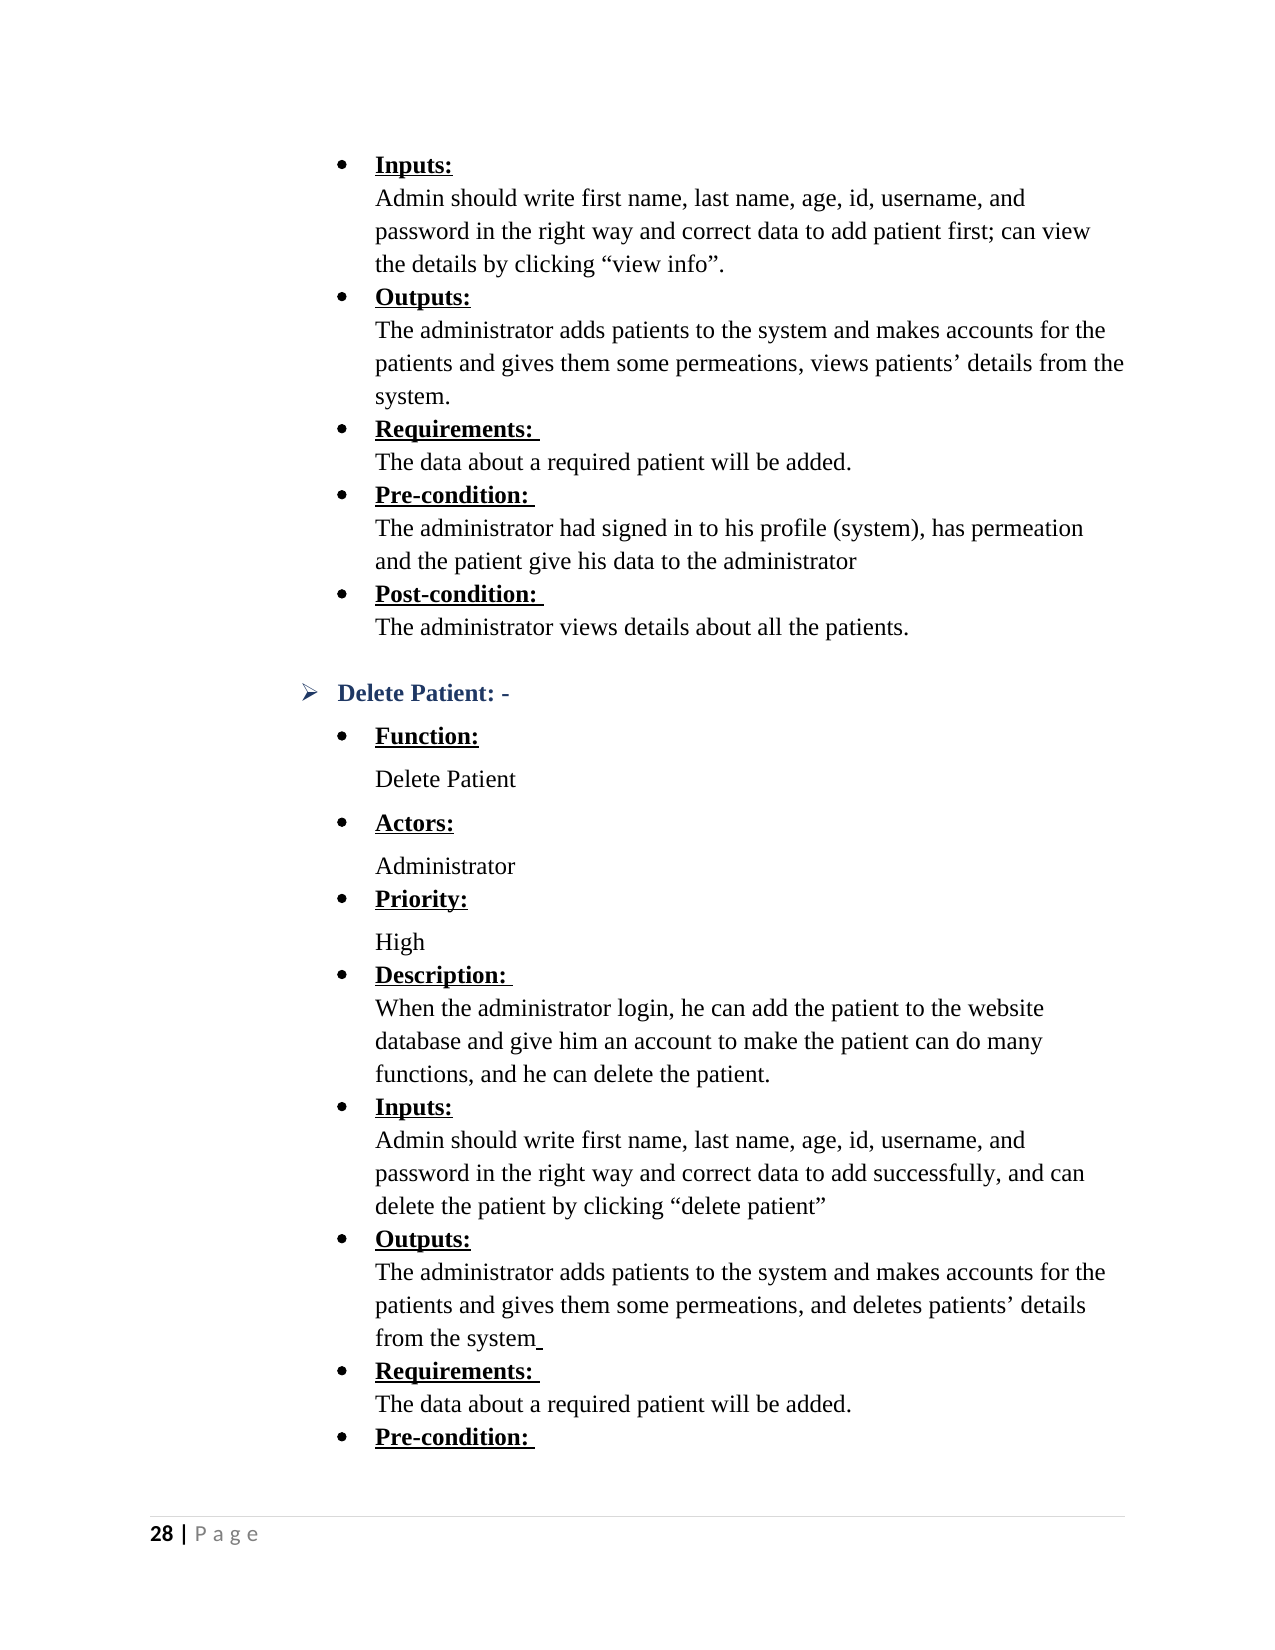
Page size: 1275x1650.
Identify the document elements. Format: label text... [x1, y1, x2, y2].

text Admin should write first name, last name, age, id, username, and password in the right way and correct data to add successfully, and can delete the patient by clicking “delete patient” [375, 1125, 1125, 1220]
list Outputs: [337, 282, 1125, 311]
list Post-condition: [337, 579, 1125, 608]
list Requirements: [337, 1356, 1125, 1385]
text The administrator views details about all the patients. [300, 612, 1125, 641]
text Delete Patient: - [300, 678, 1125, 707]
list Pre-condition: [337, 1422, 1125, 1451]
list Actors: [337, 808, 1125, 836]
text The administrator adds patients to the system and makes accounts for the patients and gives them some permeations, views patients’ details from the system. [375, 315, 1125, 410]
list Function: [337, 721, 1125, 750]
text High [300, 927, 1125, 956]
text The administrator had signed in to his profile (system), has permeation and the patient give his data to the administrator [375, 513, 1125, 575]
text Admin should write first name, last name, age, id, username, and password in the right way and correct data to add patient first; can view the details by clicking “view info”. [375, 183, 1125, 278]
text The data about a required patient will be added. [300, 447, 1125, 476]
text Delete Patient [300, 764, 1125, 793]
list Outputs: [337, 1224, 1125, 1253]
text The data about a required patient will be added. [300, 1389, 1125, 1418]
list Inputs: [337, 150, 1125, 179]
list Requirements: [337, 414, 1125, 443]
text When the administrator login, he can add the patient to the website database and give him an account to make the patient can do many functions, and he can delete the patient. [375, 993, 1125, 1088]
list Priority: [337, 884, 1125, 913]
text Administrator [300, 851, 1125, 879]
text The administrator adds patients to the system and makes accounts for the patients and gives them some permeations, and deletes patients’ details from the system [375, 1257, 1125, 1352]
list Pre-condition: [337, 480, 1125, 509]
list Description: [337, 960, 1125, 989]
list Inputs: [337, 1092, 1125, 1121]
